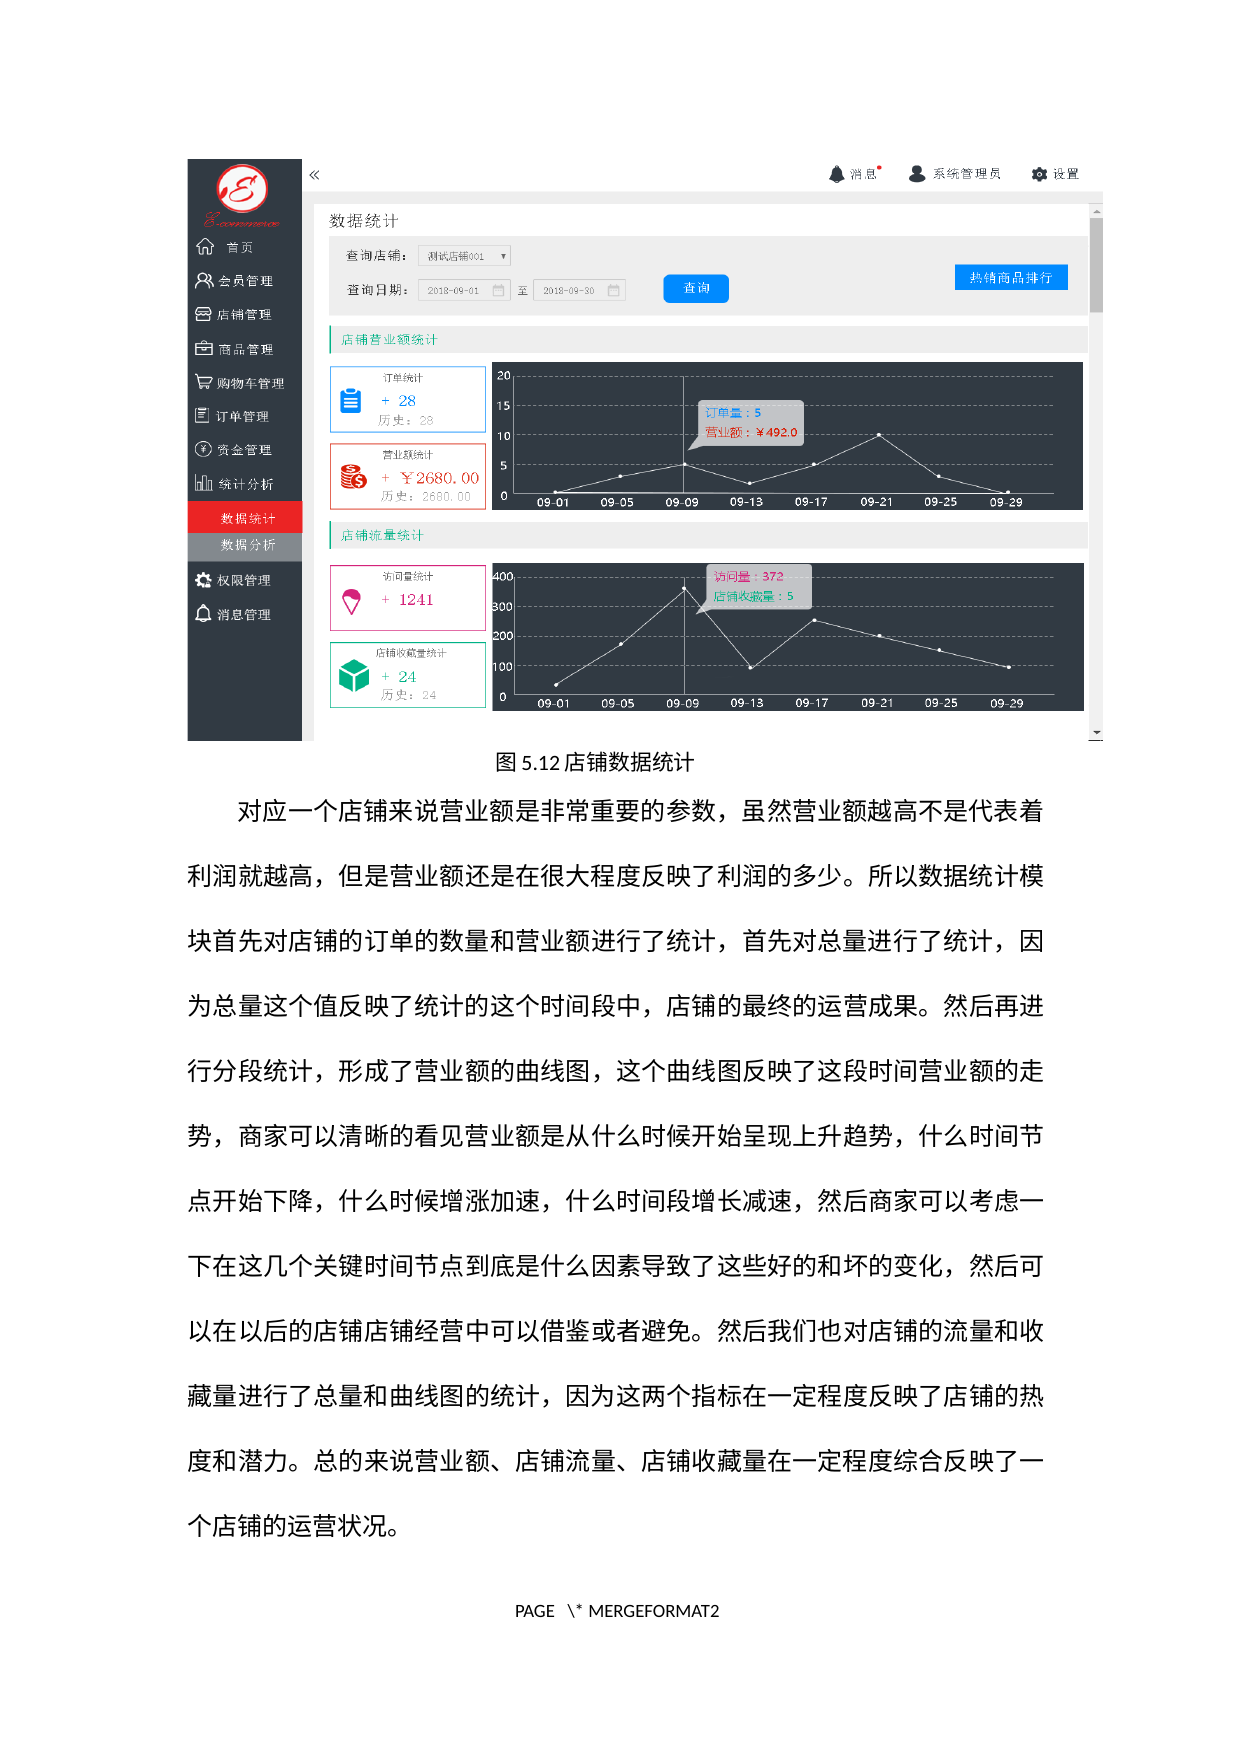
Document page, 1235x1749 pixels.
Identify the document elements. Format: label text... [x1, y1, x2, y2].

text 图5.12店铺数据统计 [187, 744, 1047, 777]
text 对应一个店铺来说营业额是非常重要的参数，虽然营业额越高不是代表着利润就越高，但是营业额还是在很大程度反映了利润的多少。所以数据统计模块首先对店铺的订单的数量和营业额进行了统计，首先对总量进行了统计，因为总量这个值反映了统计的这个时间段中，店铺的最终的运营成果。然后再进行分段统计，形成了营业额的曲线图，这个曲线图反映了这段时间营业额的走势，商家可以清晰的看见营业额是从什么时候开始呈现上升趋势，什么时间节点开始下降，什么时候增涨加速，什么时间段增长减速，然后商家可以考虑一下在这几个关键时间节点到底是什么因素导致了这些好的和坏的变化，然后可以在以后的店铺店铺经营中可以借鉴或者避免。然后我们也对店铺的流量和收藏量进行了总量和曲线图的统计，因为这两个指标在一定程度反映了店铺的热度和潜力。总的来说营业额、店铺流量、店铺收藏量在一定程度综合反映了一个店铺的运营状况。 [187, 777, 1047, 1557]
picture [187, 159, 1103, 741]
